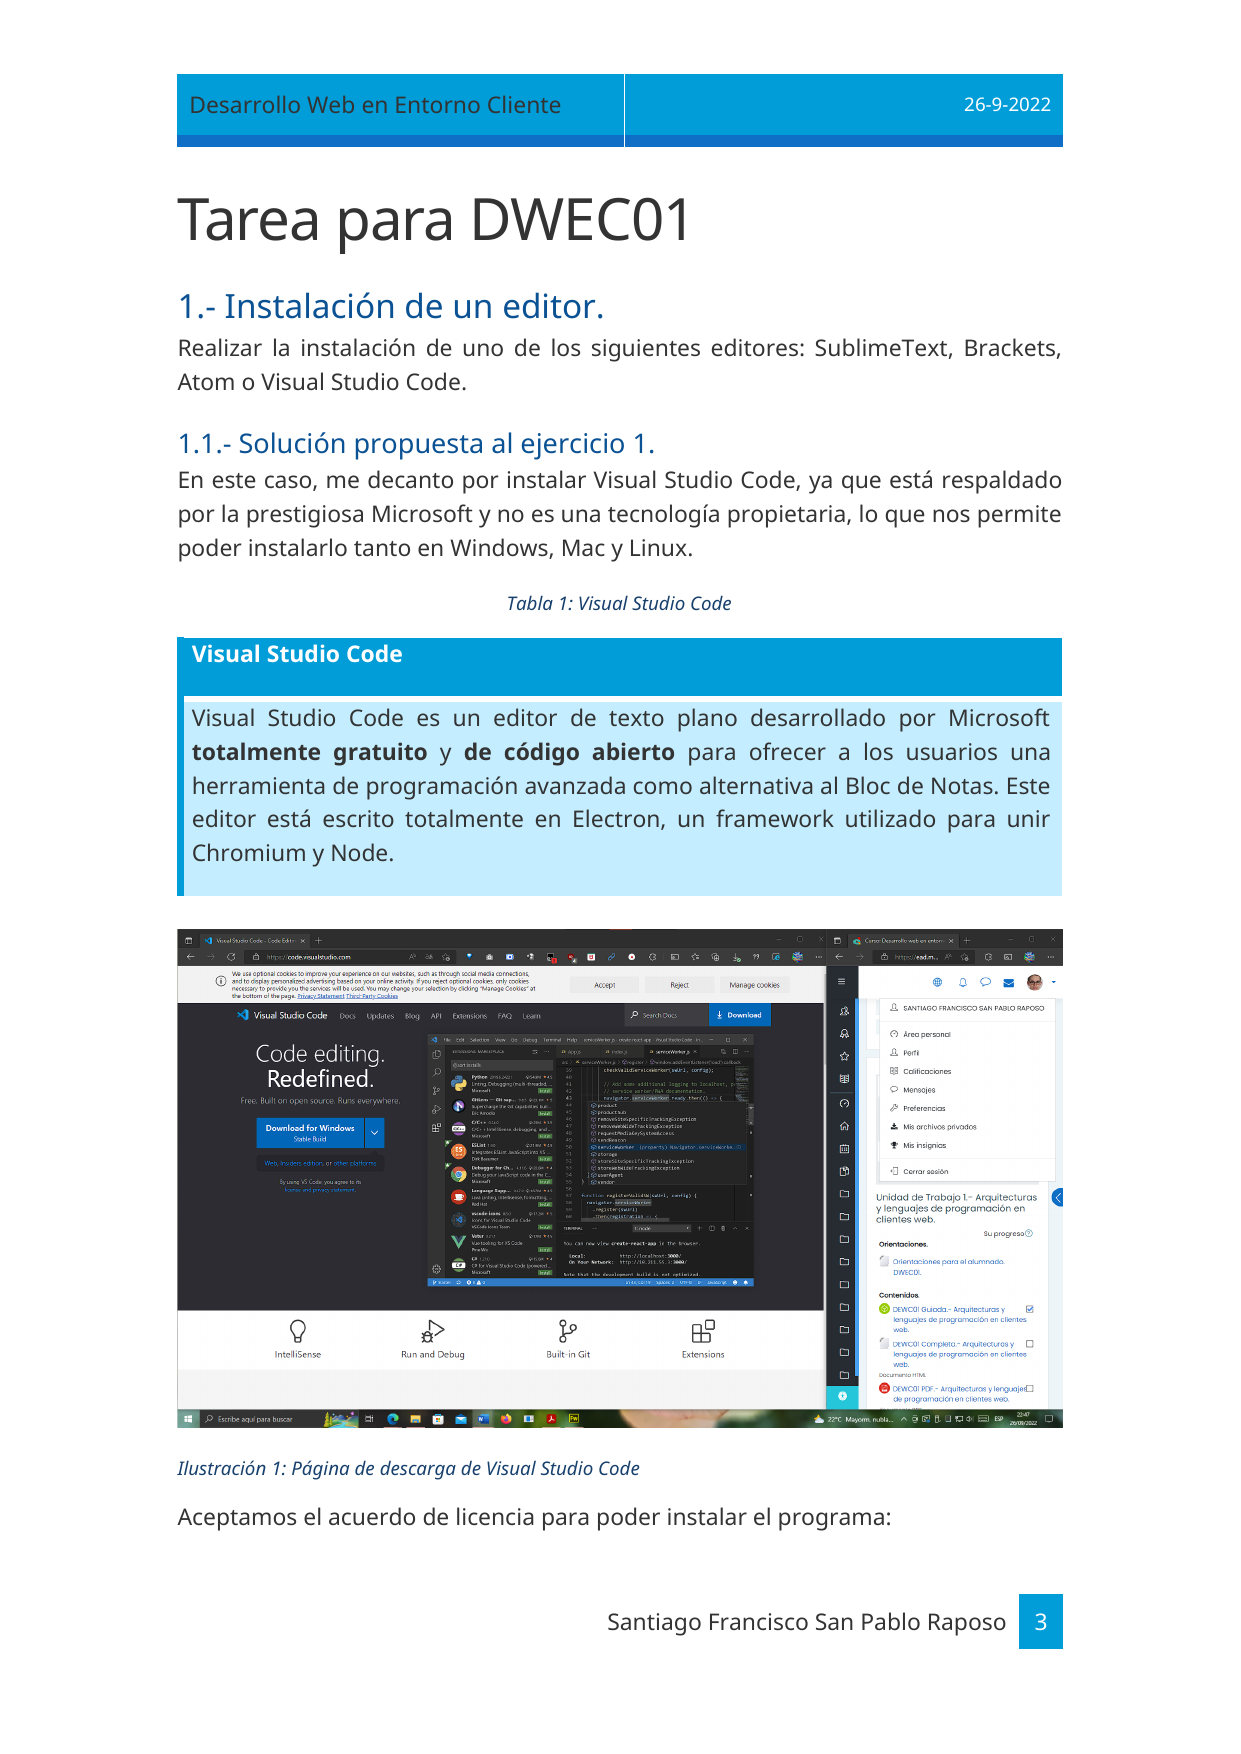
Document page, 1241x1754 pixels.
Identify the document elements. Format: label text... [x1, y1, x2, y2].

text Realizar la instalación de uno de los siguientes editores: SublimeText, Brackets, Atom o Visual Studio Code. [177, 332, 1063, 397]
title Tarea para DWEC01 [177, 178, 1063, 258]
picture [177, 929, 1063, 1428]
subtitle 1.- Instalación de un editor. [177, 283, 1063, 328]
text En este caso, me decanto por instalar Visual Studio Code, ya que está respaldado por la prestigiosa Microsoft y no es una tecnología propietaria, lo que nos permite poder instalarlo tanto en Windows, Mac y Linux. [177, 464, 1063, 563]
table_cell Visual Studio Code es un editor de texto plano desarrollado por Microsoft totalmente gratuito y de código abierto para ofrecer a los usuarios una herramienta de programación avanzada como alternativa al Bloc de Notas. Este editor está escrito totalmente en Electron, un framework utilizado para unir Chromium y Node. [184, 702, 1062, 896]
subtitle 1.1.- Solución propuesta al ejercicio 1. [177, 424, 1063, 461]
text Aceptamos el acuerdo de licencia para poder instalar el programa: [177, 1501, 1063, 1533]
table_header Visual Studio Code [184, 638, 1062, 696]
